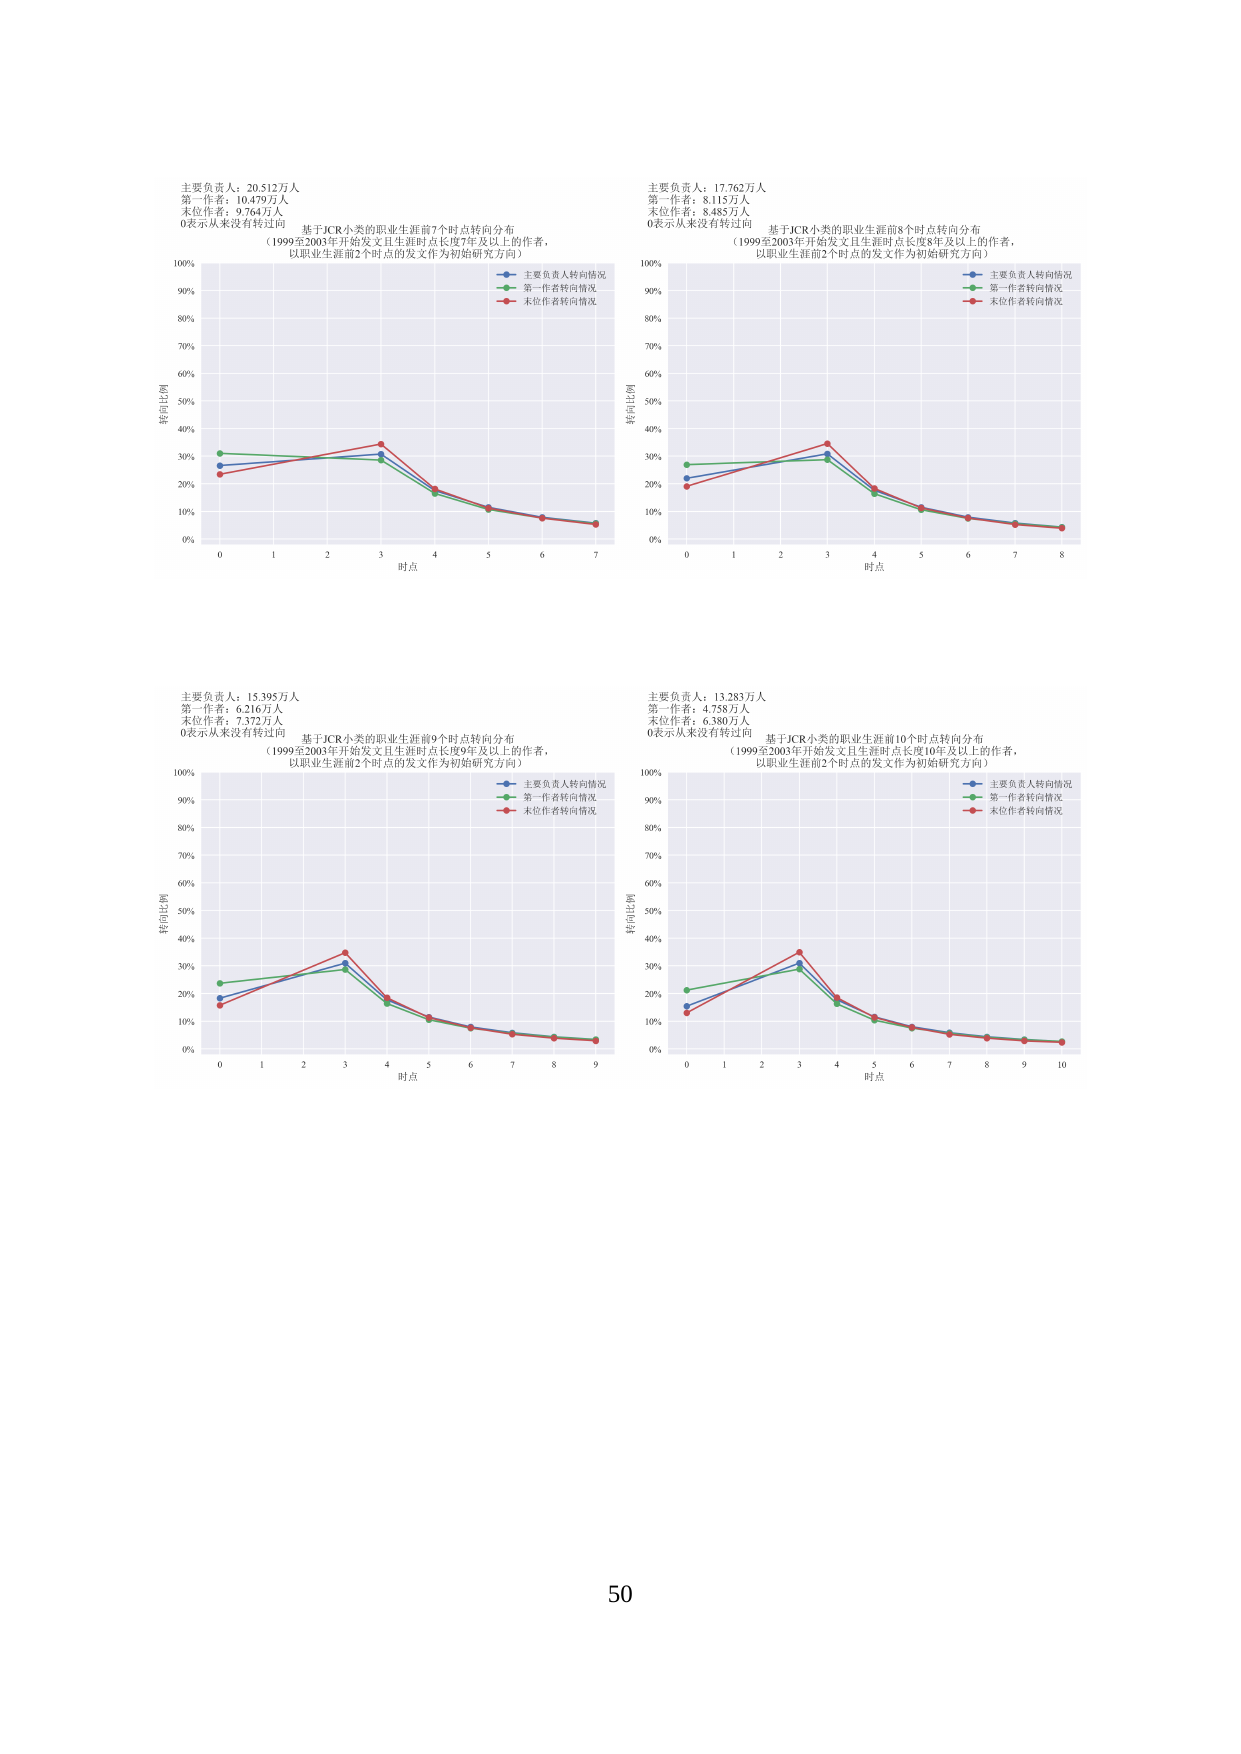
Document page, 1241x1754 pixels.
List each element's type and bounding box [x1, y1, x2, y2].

picture [153, 177, 1087, 579]
picture [153, 686, 1087, 1089]
